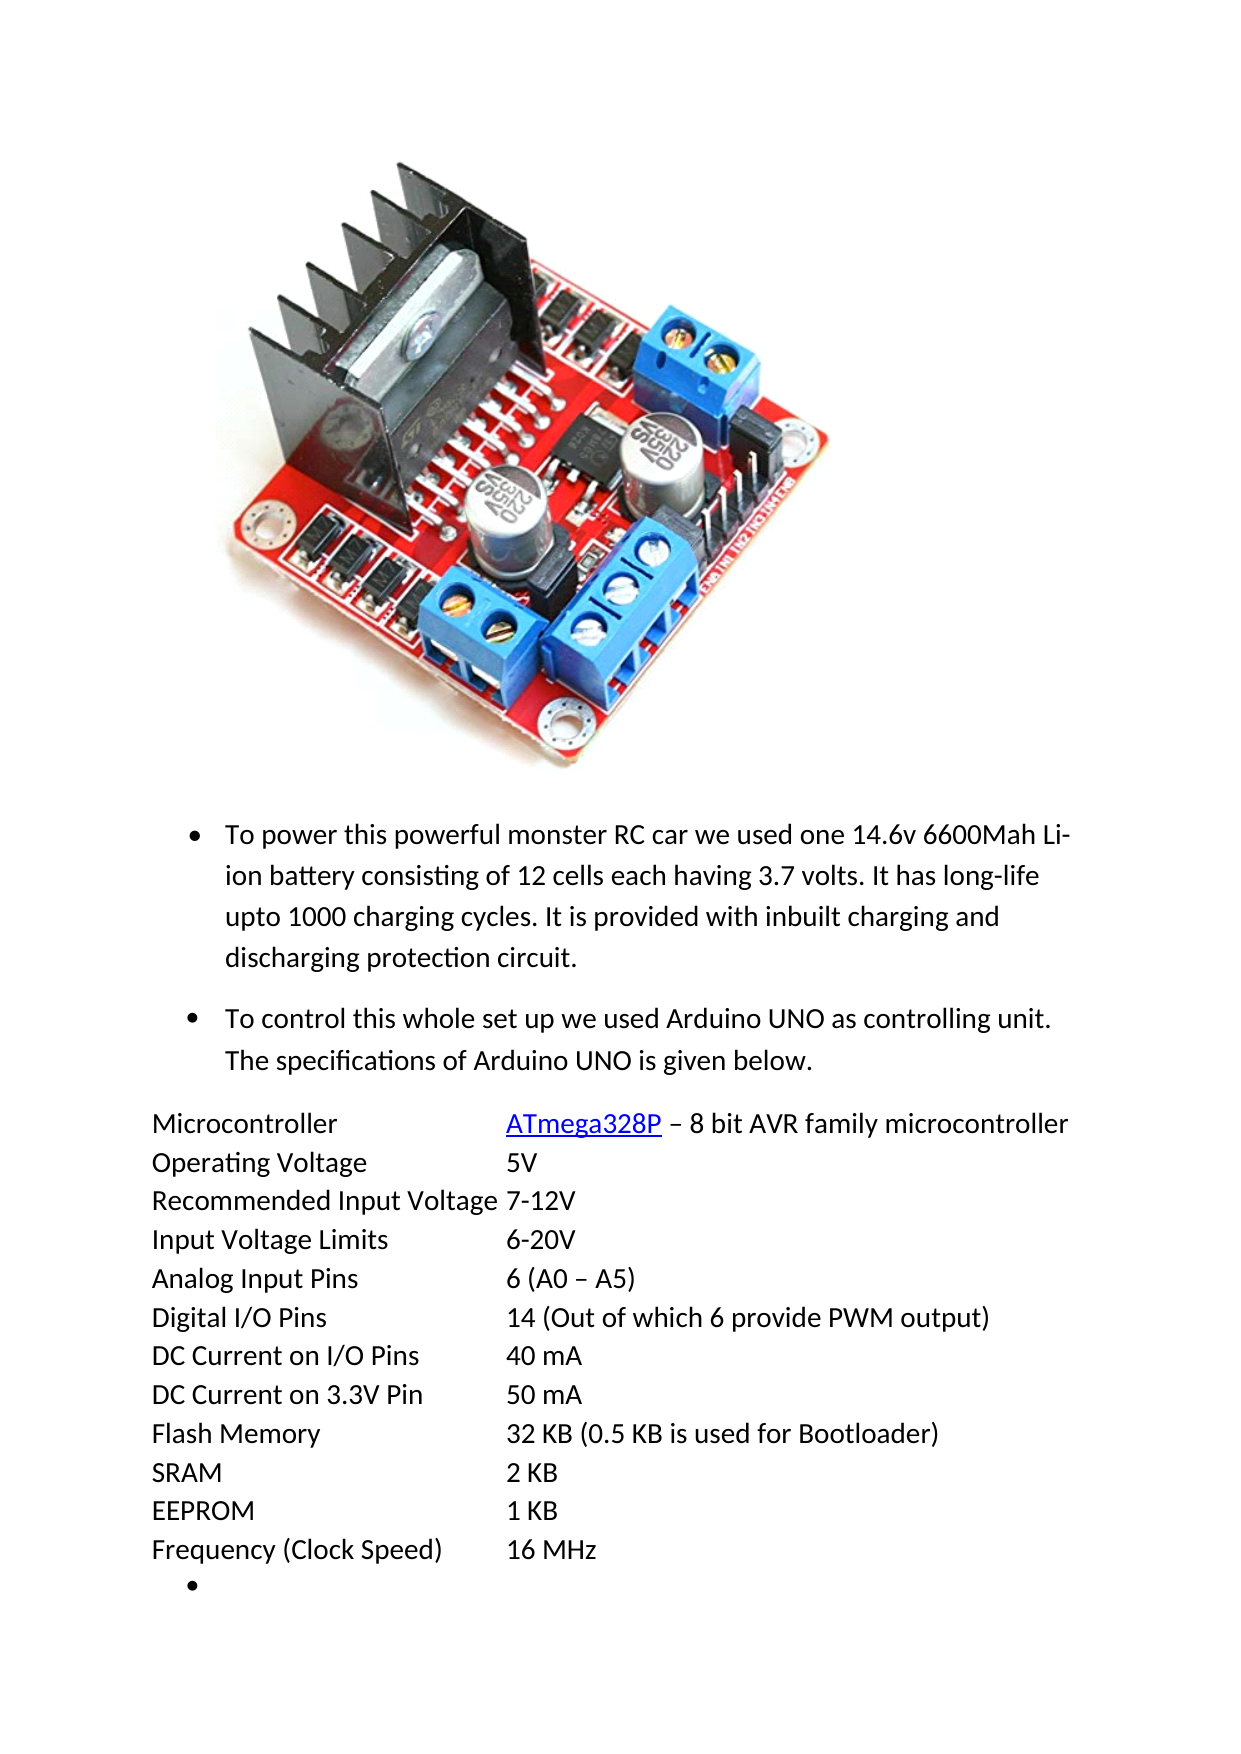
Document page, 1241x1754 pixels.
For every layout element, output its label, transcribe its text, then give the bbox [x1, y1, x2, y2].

table_cell Input Voltage Limits [150, 1220, 504, 1258]
table_cell Operating Voltage [150, 1142, 504, 1181]
table_cell 40 mA [504, 1336, 1075, 1374]
list To control this whole set up we used Arduino UNO as controlling unit. The specifications of Arduino UNO is given below. [187, 1001, 1090, 1077]
table_cell 5V [504, 1142, 1075, 1181]
table_cell 6 (A0 – A5) [504, 1258, 1075, 1297]
table_cell 7-12V [504, 1181, 1075, 1219]
table_cell 1 KB [504, 1491, 1075, 1529]
table_cell 16 MHz [504, 1530, 1075, 1568]
table_cell Digital I/O Pins [150, 1297, 504, 1336]
table_header ATmega328P – 8 bit AVR family microcontroller [504, 1103, 1075, 1142]
table_cell 32 KB (0.5 KB is used for Bootloader) [504, 1413, 1075, 1452]
table_cell Flash Memory [150, 1413, 504, 1452]
table_cell 14 (Out of which 6 provide PWM output) [504, 1297, 1075, 1336]
table_cell 50 mA [504, 1375, 1075, 1413]
table_cell Analog Input Pins [150, 1258, 504, 1297]
table_cell 2 KB [504, 1452, 1075, 1491]
table_cell Recommended Input Voltage [150, 1181, 504, 1219]
table_header Microcontroller [150, 1103, 504, 1142]
list To power this powerful monster RC car we used one 14.6v 6600Mah Li-ion battery consisting of 12 cells each having 3.7 volts. It has long-life upto 1000 charging cycles. It is provided with inbuilt charging and discharging protection circuit. [187, 816, 1090, 974]
table_cell Frequency (Clock Speed) [150, 1530, 504, 1568]
table_cell 6-20V [504, 1220, 1075, 1258]
table_cell SRAM [150, 1452, 504, 1491]
picture [216, 150, 841, 775]
table_cell EEPROM [150, 1491, 504, 1529]
table_cell DC Current on 3.3V Pin [150, 1375, 504, 1413]
table_cell DC Current on I/O Pins [150, 1336, 504, 1374]
